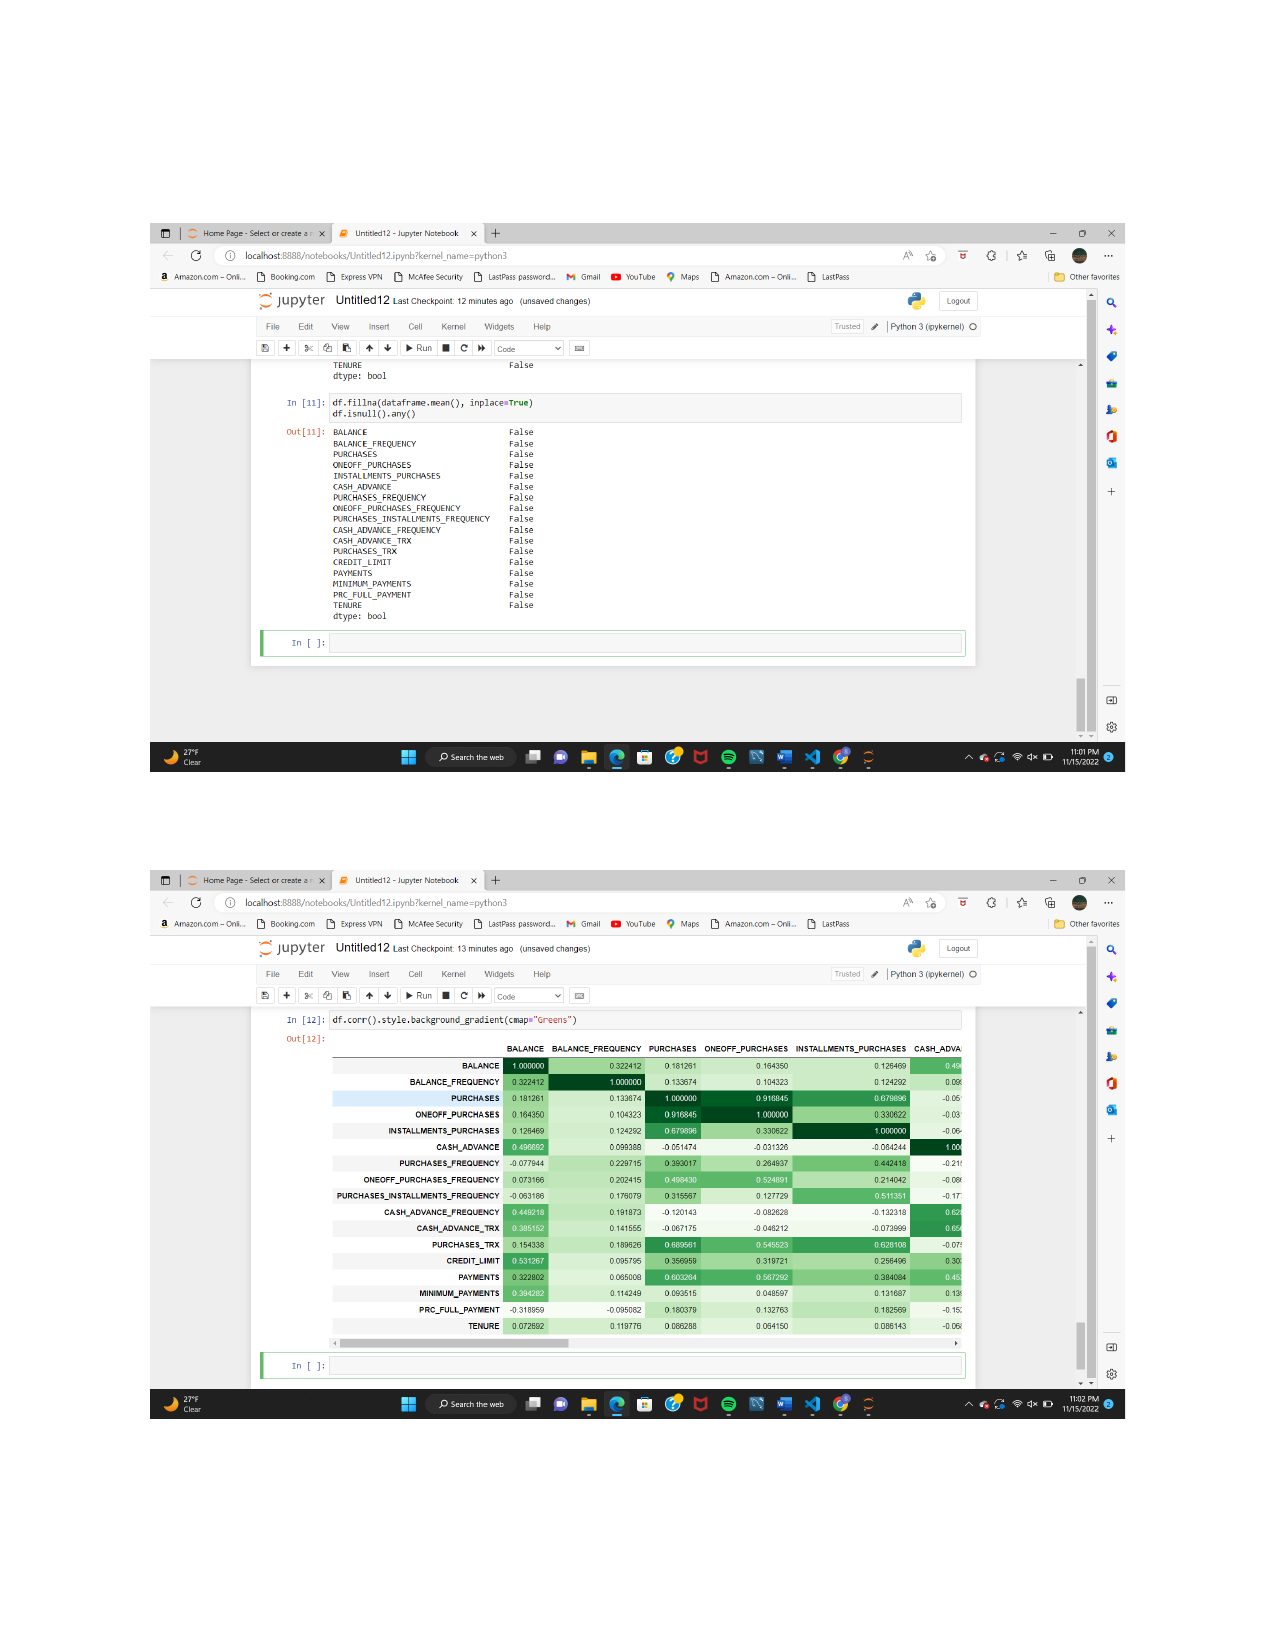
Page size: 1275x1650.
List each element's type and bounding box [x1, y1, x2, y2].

picture [150, 870, 1125, 1419]
picture [150, 223, 1125, 772]
